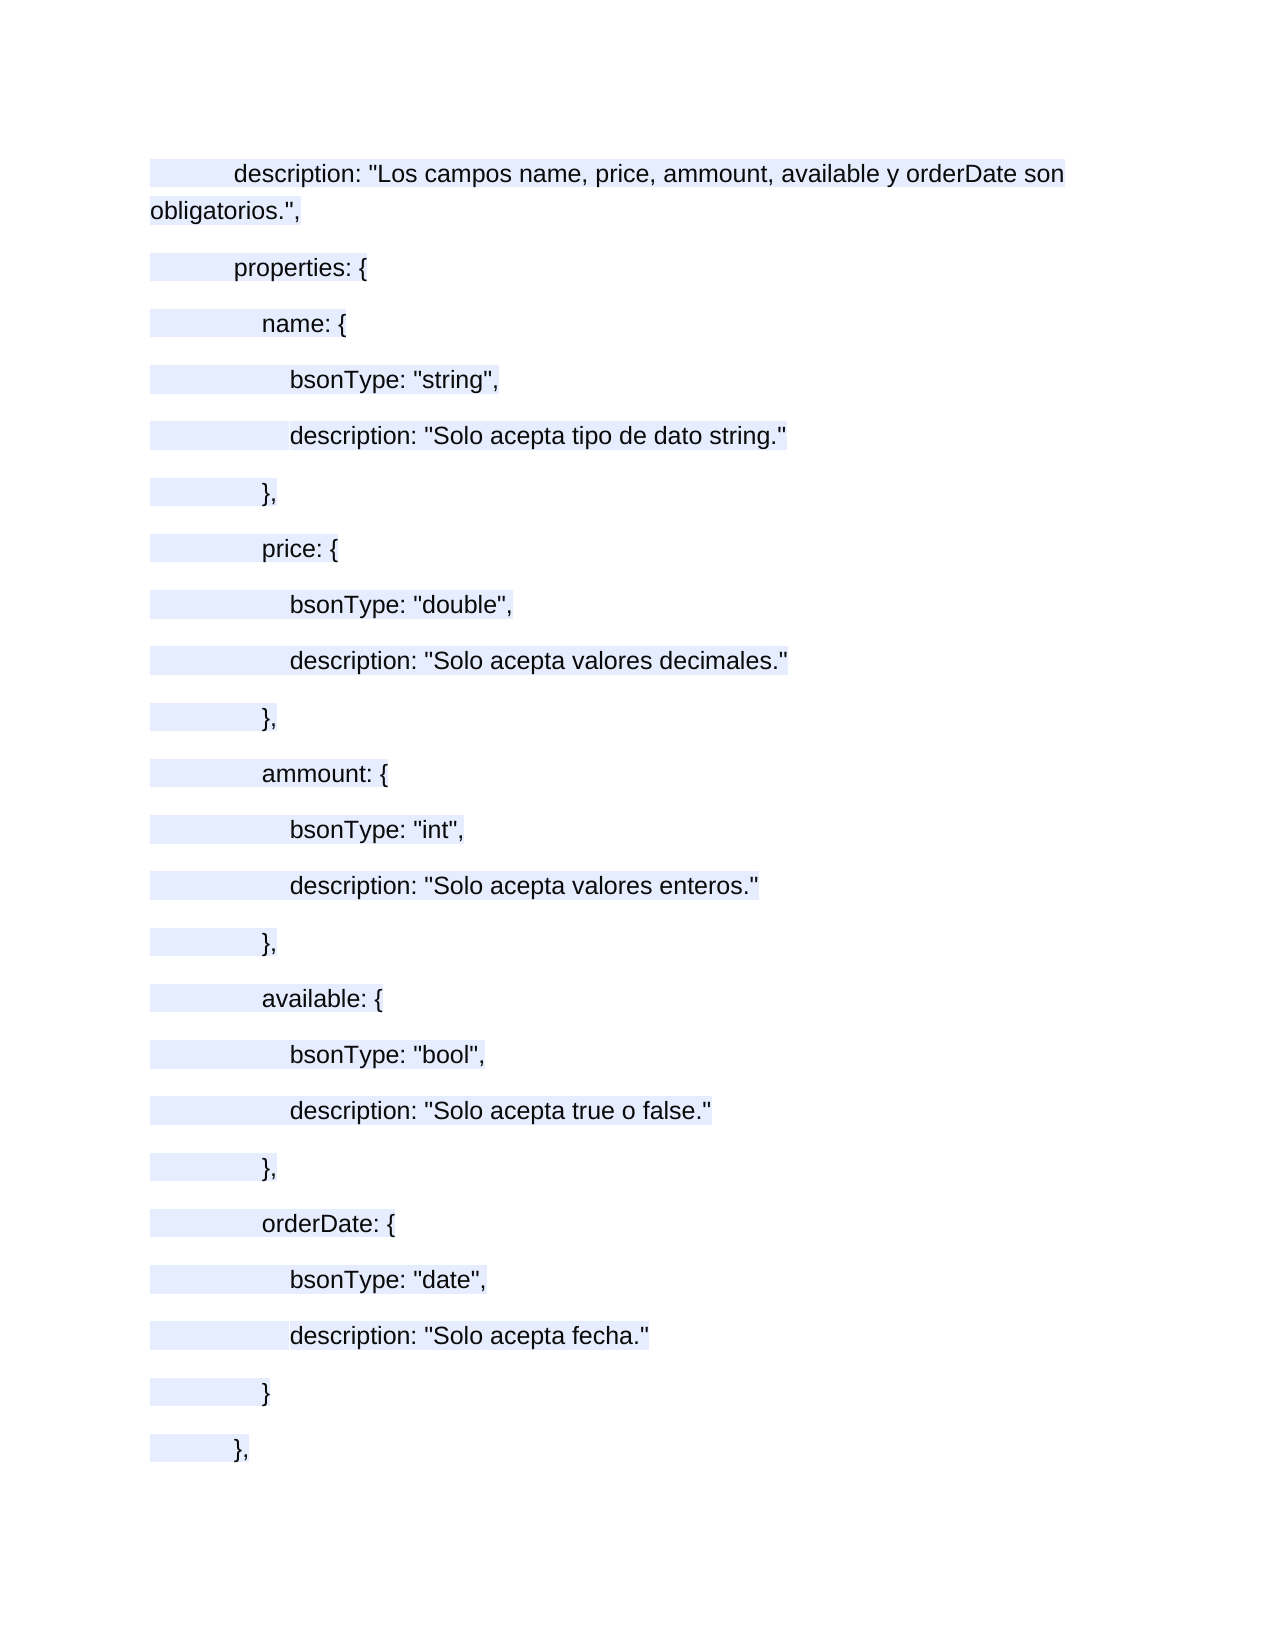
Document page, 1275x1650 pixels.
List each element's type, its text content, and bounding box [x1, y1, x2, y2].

text bsonType: "int", [150, 806, 1125, 844]
text name: { [150, 300, 1125, 337]
text }, [150, 1425, 1125, 1462]
text } [150, 1369, 1125, 1406]
text description: "Solo acepta valores enteros." [150, 862, 1125, 900]
text description: "Los campos name, price, ammount, available y orderDate son obligatorios.", [150, 150, 1125, 225]
text bsonType: "string", [150, 356, 1125, 394]
text orderDate: { [150, 1200, 1125, 1237]
text description: "Solo acepta fecha." [150, 1312, 1125, 1350]
text description: "Solo acepta valores decimales." [150, 637, 1125, 675]
text ammount: { [150, 750, 1125, 787]
text }, [150, 1144, 1125, 1181]
text bsonType: "bool", [150, 1031, 1125, 1069]
text price: { [150, 525, 1125, 562]
text description: "Solo acepta tipo de dato string." [150, 412, 1125, 450]
text properties: { [150, 244, 1125, 281]
text }, [150, 694, 1125, 731]
text description: "Solo acepta true o false." [150, 1087, 1125, 1125]
text }, [150, 469, 1125, 506]
text bsonType: "date", [150, 1256, 1125, 1294]
text bsonType: "double", [150, 581, 1125, 619]
text available: { [150, 975, 1125, 1012]
text }, [150, 919, 1125, 956]
